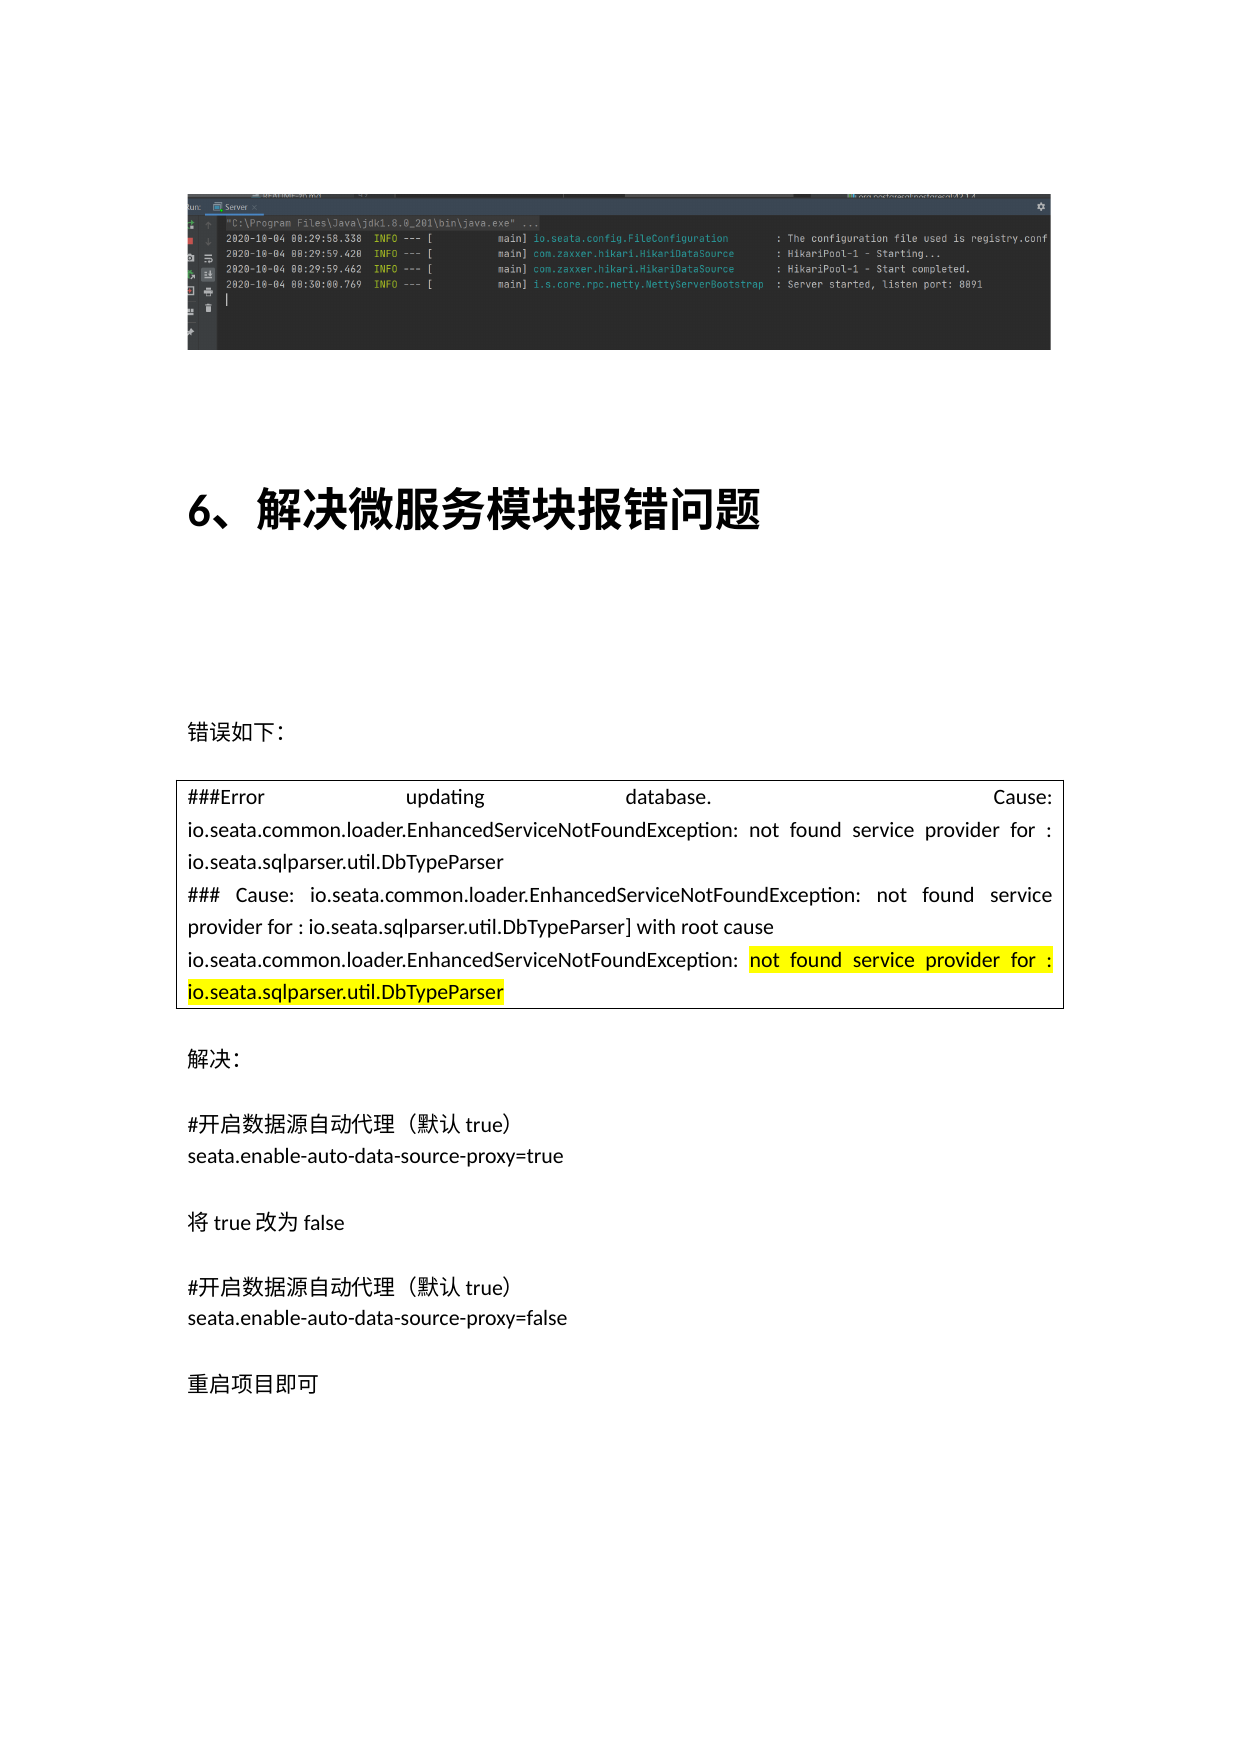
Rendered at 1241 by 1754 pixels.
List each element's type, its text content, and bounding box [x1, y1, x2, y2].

text 将true改为false [187, 1204, 1053, 1237]
table_header ###Error updating database. Cause: io.seata.common.loader.EnhancedServiceNotFoundException: not found service provider for : io.seata.sqlparser.util.DbTypeParser ### Cause: io.seata.common.loader.EnhancedServiceNotFoundException: not found service provider for : io.seata.sqlparser.util.DbTypeParser] with root cause io.seata.common.loader.EnhancedServiceNotFoundException: not found service provider for : io.seata.sqlparser.util.DbTypeParser [177, 781, 1063, 1008]
subtitle 解决微服务模块报错问题 [187, 457, 1053, 555]
text #开启数据源自动代理（默认true） seata.enable-auto-data-source-proxy=false [187, 1269, 1053, 1334]
text 重启项目即可 [187, 1367, 1053, 1399]
picture [187, 194, 1051, 350]
text 解决： [187, 1042, 1053, 1074]
text #开启数据源自动代理（默认true） seata.enable-auto-data-source-proxy=true [187, 1107, 1053, 1172]
text 错误如下： [187, 714, 1053, 747]
